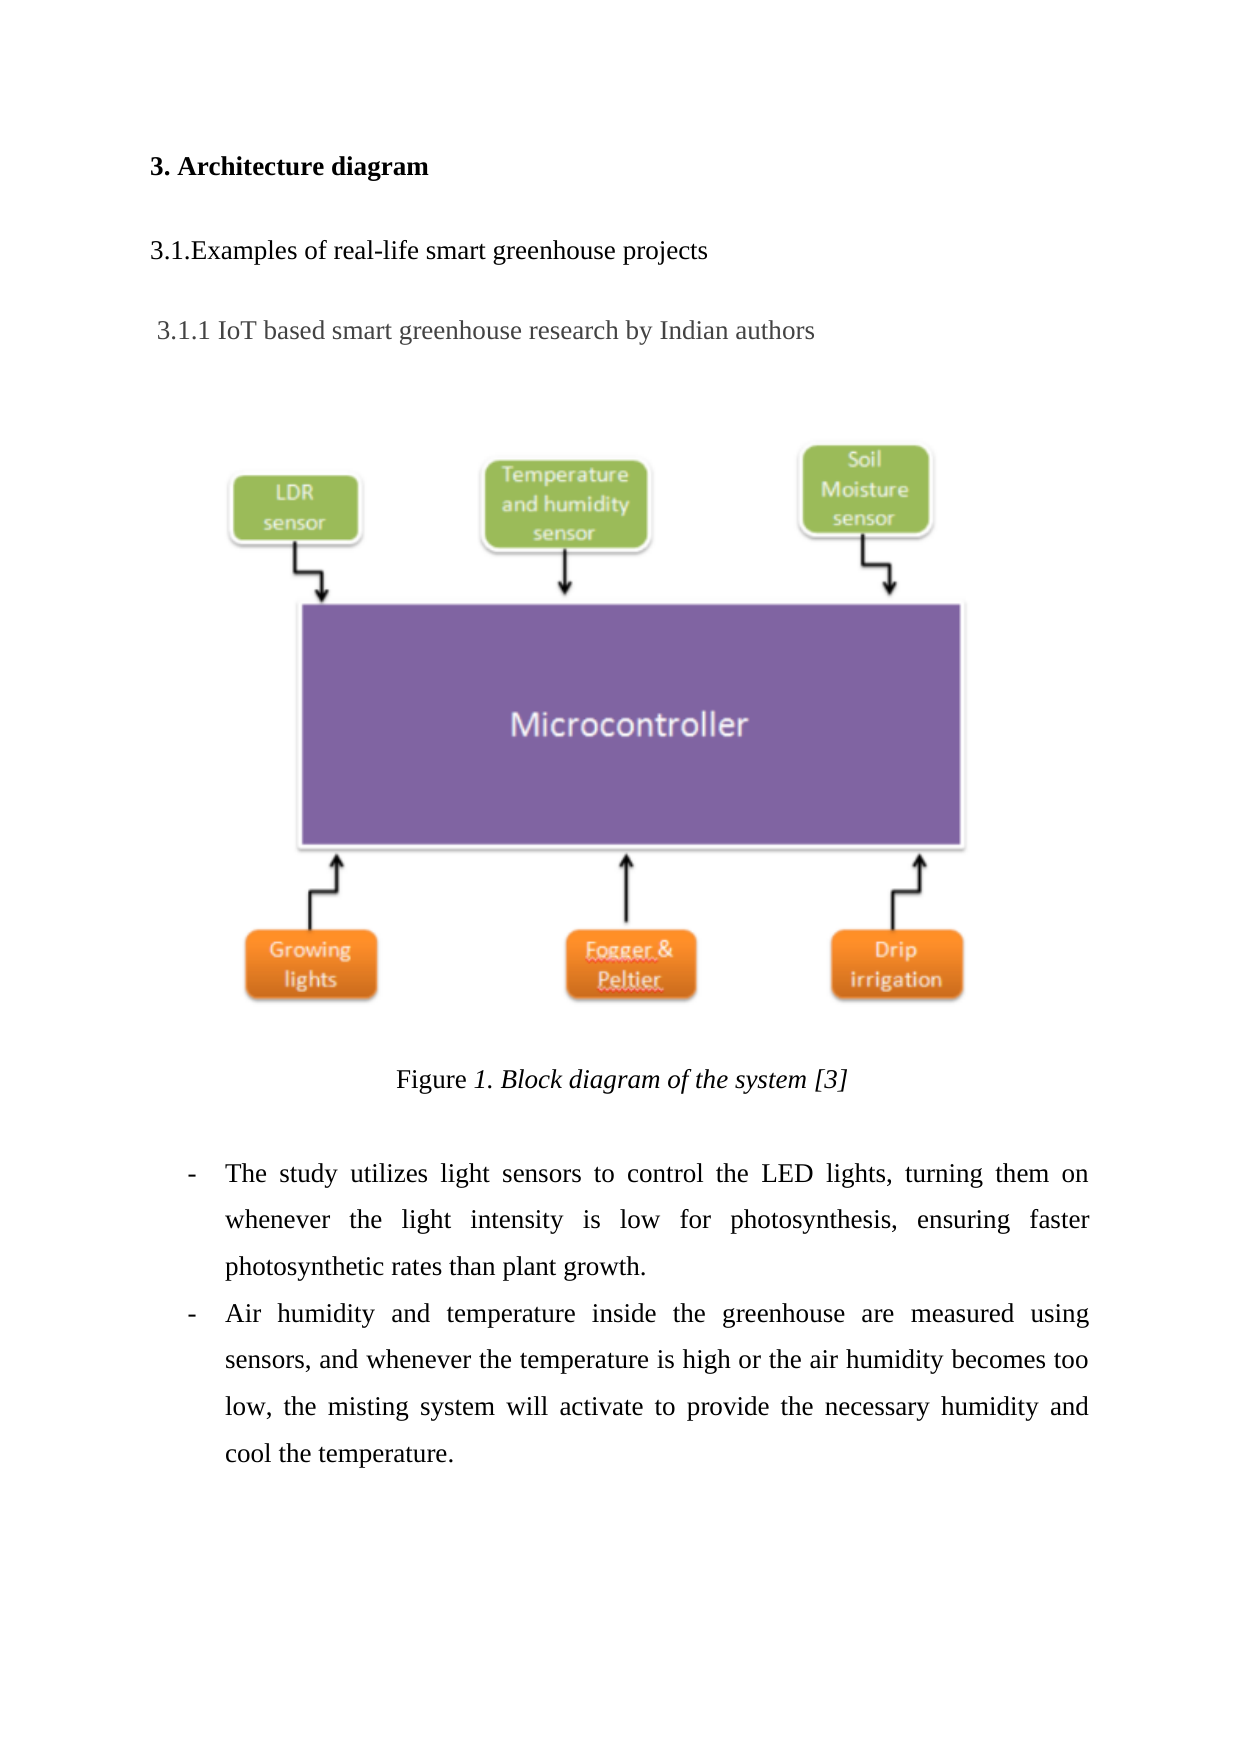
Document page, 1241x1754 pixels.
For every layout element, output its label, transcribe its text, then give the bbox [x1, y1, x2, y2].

subtitle 3. Architecture diagram [150, 150, 1090, 181]
list Air humidity and temperature inside the greenhouse are measured using sensors, and whenever the temperature is high or the air humidity becomes too low, the misting system will activate to provide the necessary humidity and cool the temperature. [187, 1297, 1090, 1468]
subtitle 3.1.Examples of real-life smart greenhouse projects [150, 234, 1090, 265]
picture [188, 394, 1052, 1039]
list The study utilizes light sensors to control the LED lights, turning them on whenever the light intensity is low for photosynthesis, ensuring faster photosynthetic rates than plant growth. [187, 1157, 1090, 1281]
text Figure 1. Block diagram of the system [3] [150, 1063, 1090, 1094]
subtitle 3.1.1 IoT based smart greenhouse research by Indian authors [150, 314, 1090, 345]
